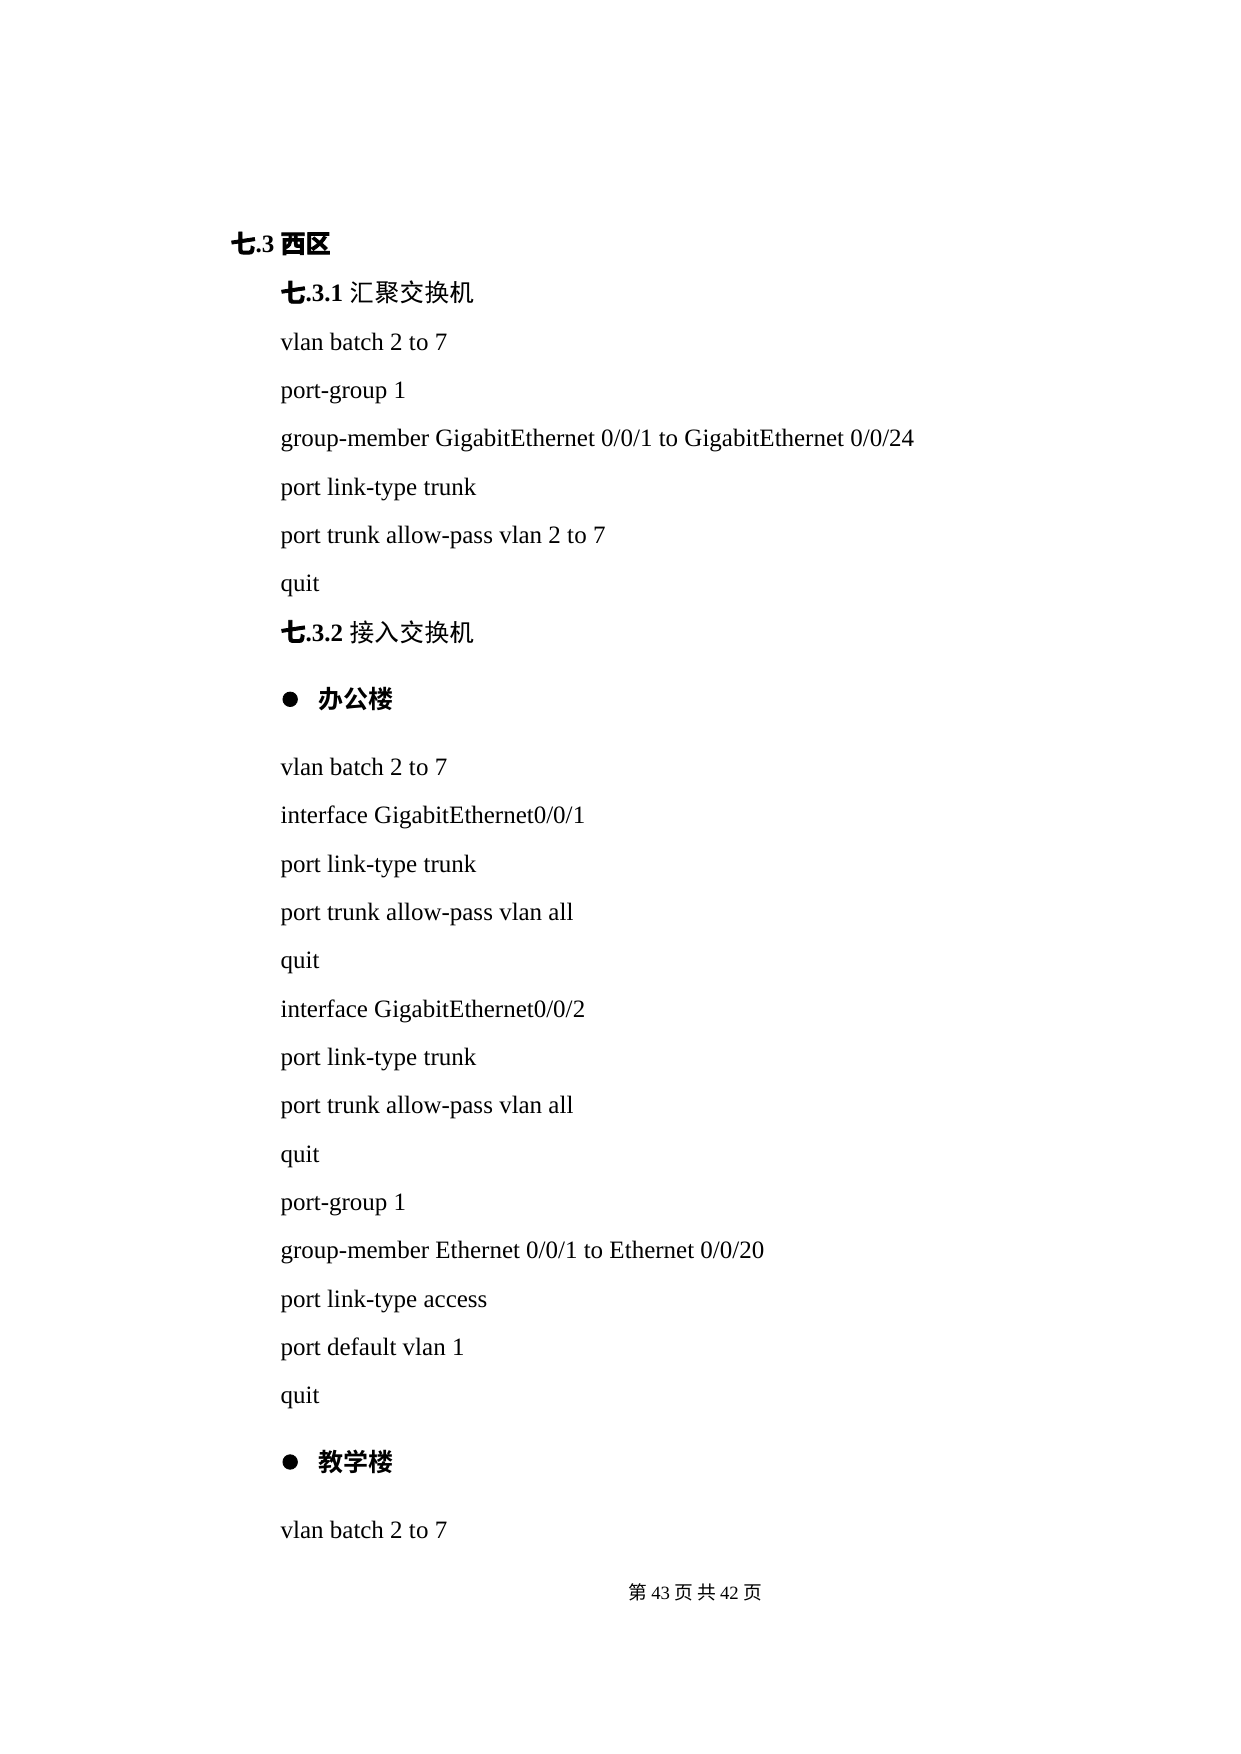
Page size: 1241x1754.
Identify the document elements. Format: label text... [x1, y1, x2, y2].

subtitle 西区 [230, 226, 1122, 260]
text port trunk allow-pass vlan all [230, 894, 1122, 928]
text group-member Ethernet 0/0/1 to Ethernet 0/0/20 [230, 1233, 1122, 1267]
text port default vlan 1 [230, 1329, 1122, 1363]
text quit [230, 566, 1122, 600]
text vlan batch 2 to 7 [230, 1512, 1122, 1546]
text interface GigabitEthernet0/0/1 [230, 798, 1122, 832]
text vlan batch 2 to 7 [230, 324, 1122, 358]
subtitle 接入交换机 [230, 614, 1122, 648]
text port-group 1 [230, 1184, 1122, 1218]
subtitle 汇聚交换机 [230, 275, 1122, 309]
list 办公楼 [230, 663, 1122, 731]
text port trunk allow-pass vlan 2 to 7 [230, 518, 1122, 552]
list 教学楼 [230, 1426, 1122, 1494]
text port link-type trunk [230, 1039, 1122, 1073]
text quit [230, 943, 1122, 977]
text port link-type trunk [230, 469, 1122, 503]
text port trunk allow-pass vlan all [230, 1088, 1122, 1122]
text group-member GigabitEthernet 0/0/1 to GigabitEthernet 0/0/24 [230, 421, 1122, 455]
text vlan batch 2 to 7 [230, 749, 1122, 783]
text port link-type access [230, 1281, 1122, 1315]
text quit [230, 1136, 1122, 1170]
text port-group 1 [230, 373, 1122, 407]
text interface GigabitEthernet0/0/2 [230, 991, 1122, 1025]
text port link-type trunk [230, 846, 1122, 880]
text quit [230, 1378, 1122, 1412]
